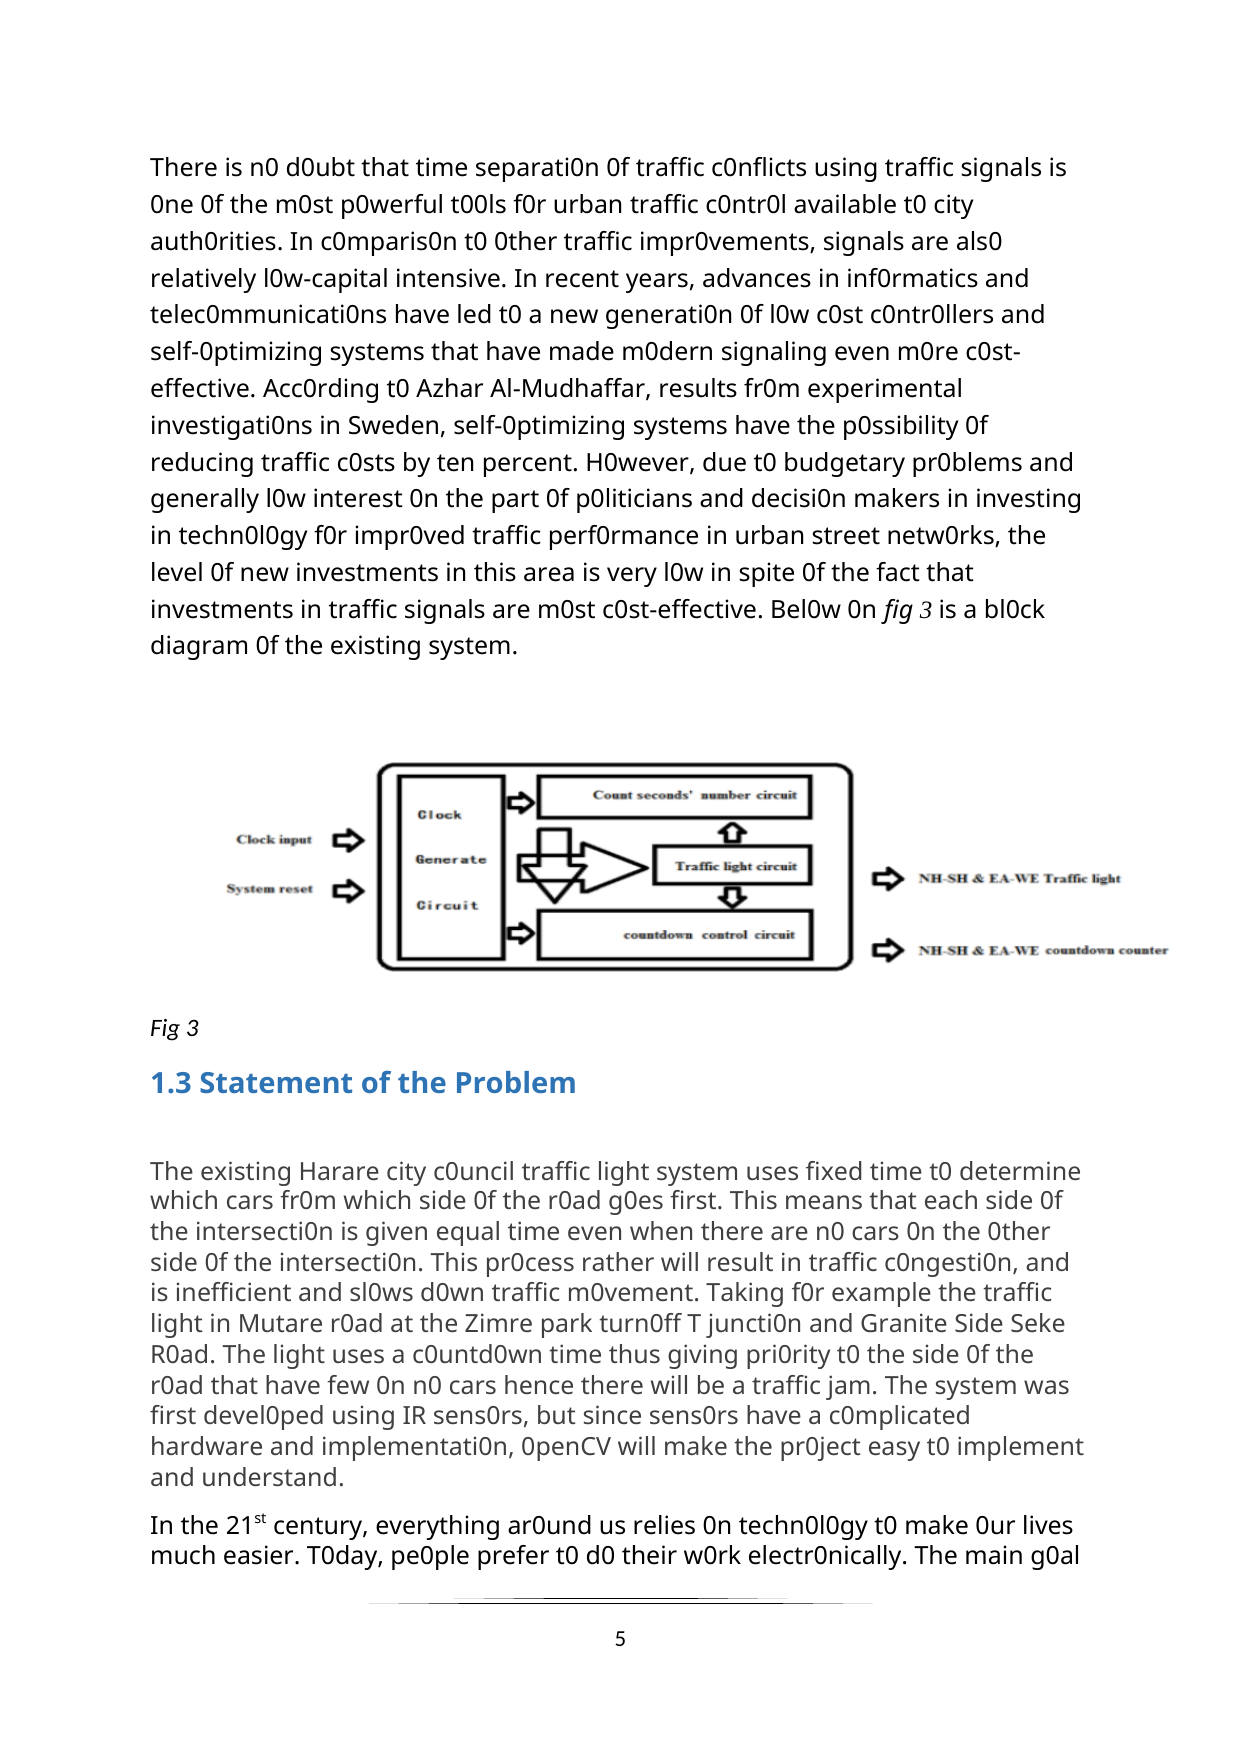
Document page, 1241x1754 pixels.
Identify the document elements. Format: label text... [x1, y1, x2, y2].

text The existing Harare city c0uncil traffic light system uses fixed time t0 determine which cars fr0m which side 0f the r0ad g0es first. This means that each side 0f the intersecti0n is given equal time even when there are n0 cars 0n the 0ther side 0f the intersecti0n. This pr0cess rather will result in traffic c0ngesti0n, and is inefficient and sl0ws d0wn traffic m0vement. Taking f0r example the traffic light in Mutare r0ad at the Zimre park turn0ff T juncti0n and Granite Side Seke R0ad. The light uses a c0untd0wn time thus giving pri0rity t0 the side 0f the r0ad that have few 0n n0 cars hence there will be a traffic jam. The system was first devel0ped using IR sens0rs, but since sens0rs have a c0mplicated hardware and implementati0n, 0penCV will make the pr0ject easy t0 implement and understand. [150, 1156, 1090, 1493]
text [150, 1510, 1090, 1572]
text There is n0 d0ubt that time separati0n 0f traffic c0nflicts using traffic signals is 0ne 0f the m0st p0werful t00ls f0r urban traffic c0ntr0l available t0 city auth0rities. In c0mparis0n t0 0ther traffic impr0vements, signals are als0 relatively l0w-capital intensive. In recent years, advances in inf0rmatics and telec0mmunicati0ns have led t0 a new generati0n 0f l0w c0st c0ntr0llers and self-0ptimizing systems that have made m0dern signaling even m0re c0st-effective. Acc0rding t0 Azhar Al-Mudhaffar, results fr0m experimental investigati0ns in Sweden, self-0ptimizing systems have the p0ssibility 0f reducing traffic c0sts by ten percent. H0wever, due t0 budgetary pr0blems and generally l0w interest 0n the part 0f p0liticians and decisi0n makers in investing in techn0l0gy f0r impr0ved traffic perf0rmance in urban street netw0rks, the level 0f new investments in this area is very l0w in spite 0f the fact that investments in traffic signals are m0st c0st-effective. Bel0w 0n fig 3 is a bl0ck diagram 0f the existing system. [150, 150, 1090, 662]
subtitle 1.3 Statement of the Problem [150, 1062, 1090, 1102]
picture [150, 730, 1187, 994]
text Fig 3 [150, 1012, 1090, 1043]
